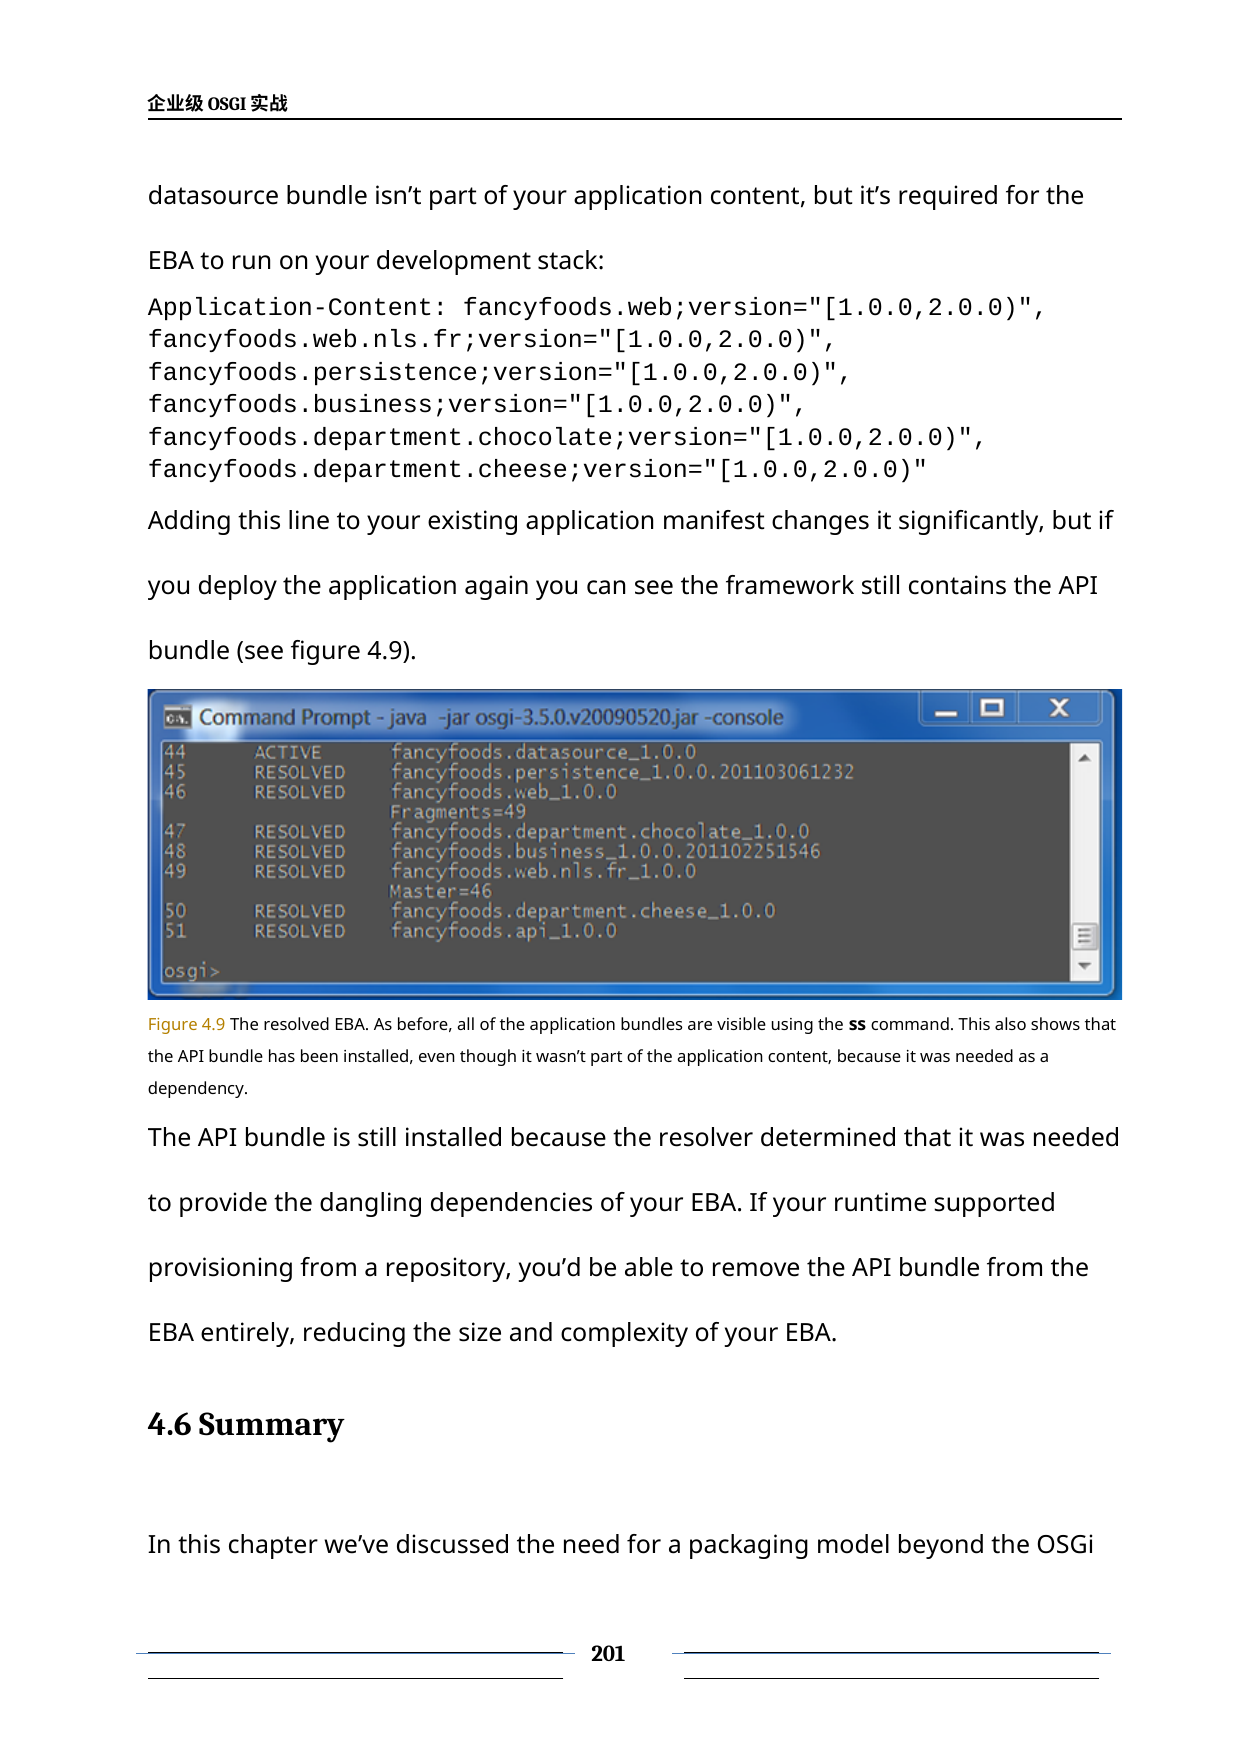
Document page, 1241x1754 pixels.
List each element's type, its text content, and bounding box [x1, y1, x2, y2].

text Figure 4.9 The resolved EBA. As before, all of the application bundles are visible using the ss command. This also shows that the API bundle has been installed, even though it wasn’t part of the application content, because it was needed as a dependency. [148, 1007, 1122, 1104]
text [148, 1512, 1122, 1577]
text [148, 162, 1122, 292]
text fancyfoods.business;version="[1.0.0,2.0.0)", [148, 389, 1122, 422]
text fancyfoods.department.chocolate;version="[1.0.0,2.0.0)", [148, 422, 1122, 454]
text The API bundle is still installed because the resolver determined that it was needed to provide the dangling dependencies of your EBA. If your runtime supported provisioning from a repository, you’d be able to remove the API bundle from the EBA entirely, reducing the size and complexity of your EBA. [148, 1104, 1122, 1364]
subtitle 4.6 Summary [148, 1392, 1122, 1457]
text Application-Content: fancyfoods.web;version="[1.0.0,2.0.0)", [148, 292, 1122, 324]
text Adding this line to your existing application manifest changes it significantly, but if you deploy the application again you can see the framework still contains the API bundle (see figure 4.9). [148, 487, 1122, 682]
text fancyfoods.department.cheese;version="[1.0.0,2.0.0)" [148, 454, 1122, 487]
text fancyfoods.persistence;version="[1.0.0,2.0.0)", [148, 357, 1122, 389]
text fancyfoods.web.nls.fr;version="[1.0.0,2.0.0)", [148, 324, 1122, 357]
